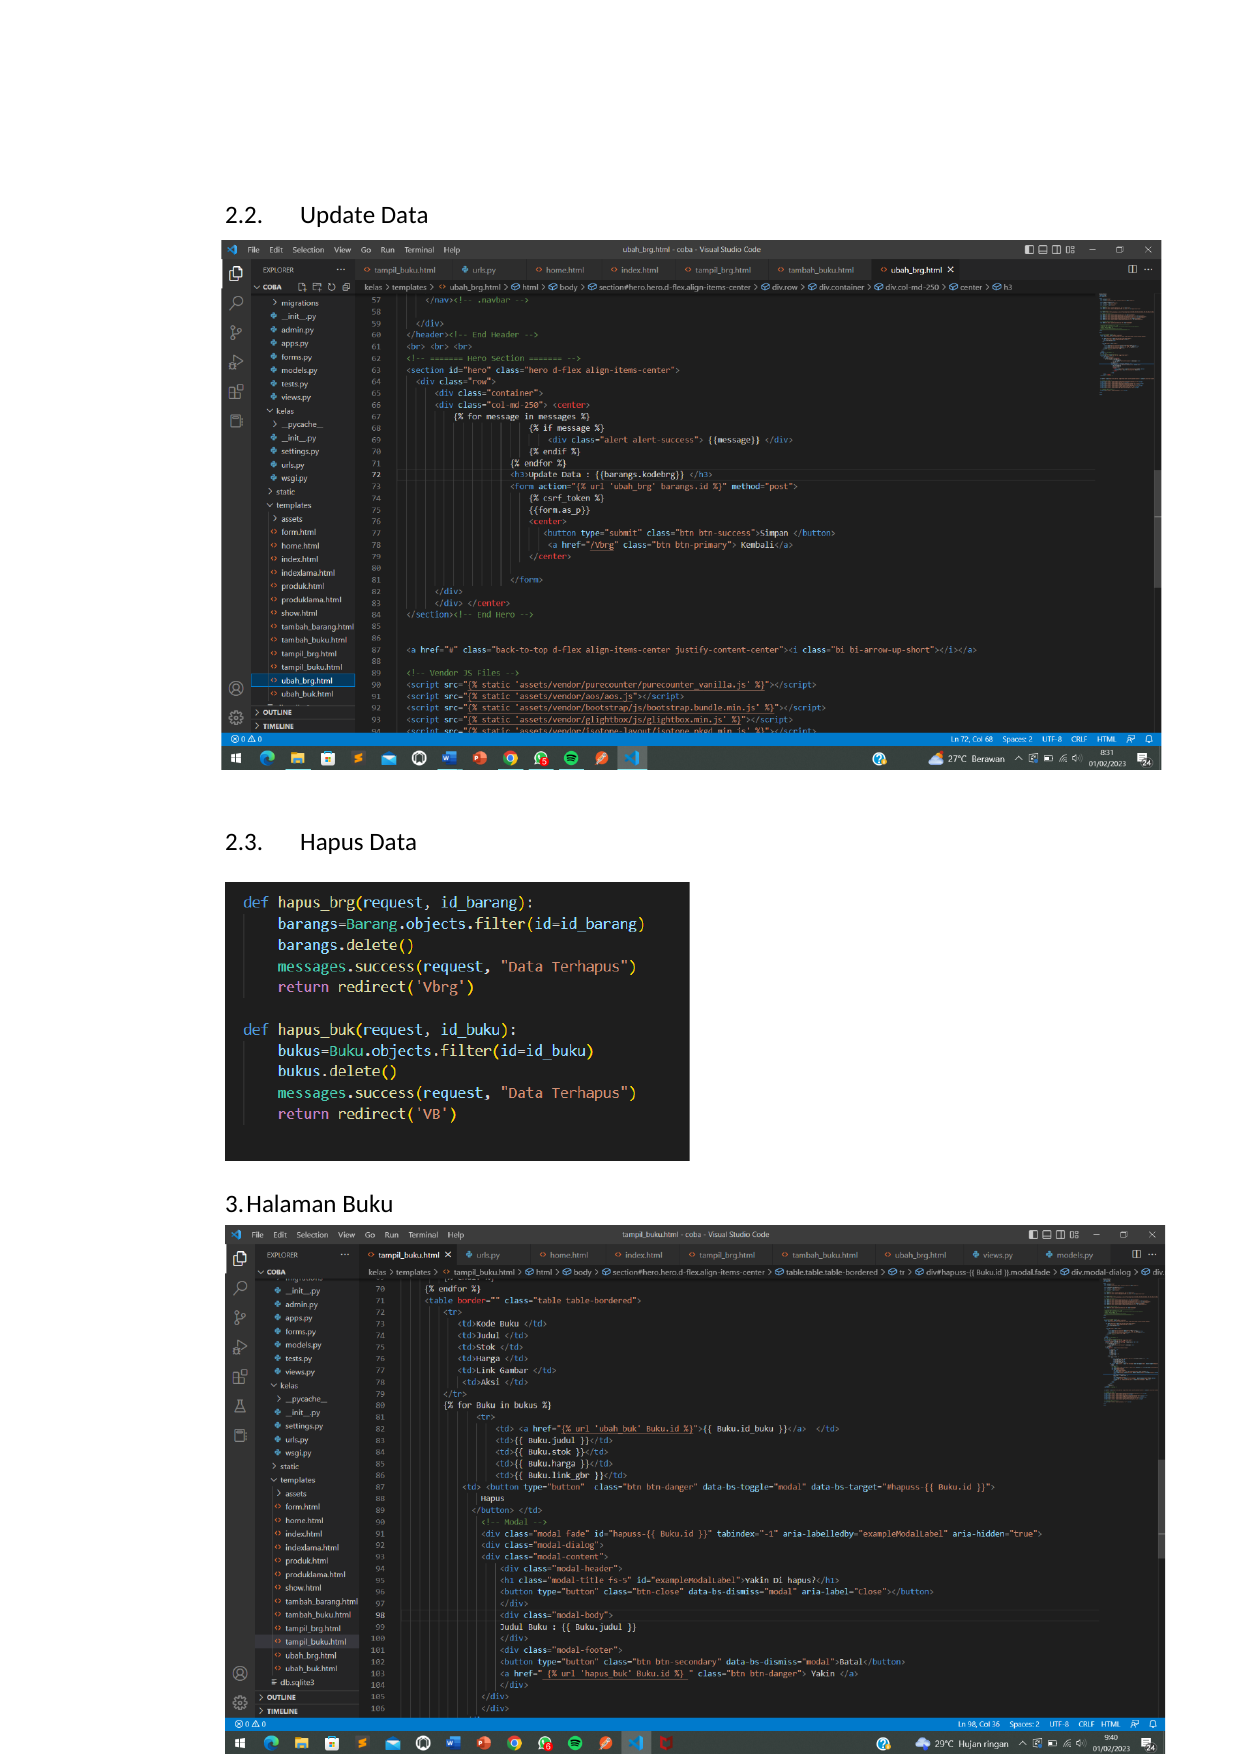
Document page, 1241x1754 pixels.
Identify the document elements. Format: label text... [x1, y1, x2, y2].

picture [221, 240, 1162, 770]
picture [225, 1225, 1166, 1754]
list Halaman Buku [225, 1188, 1090, 1218]
list Hapus Data [225, 826, 1090, 857]
list Update Data [225, 199, 1090, 230]
picture [225, 882, 690, 1161]
